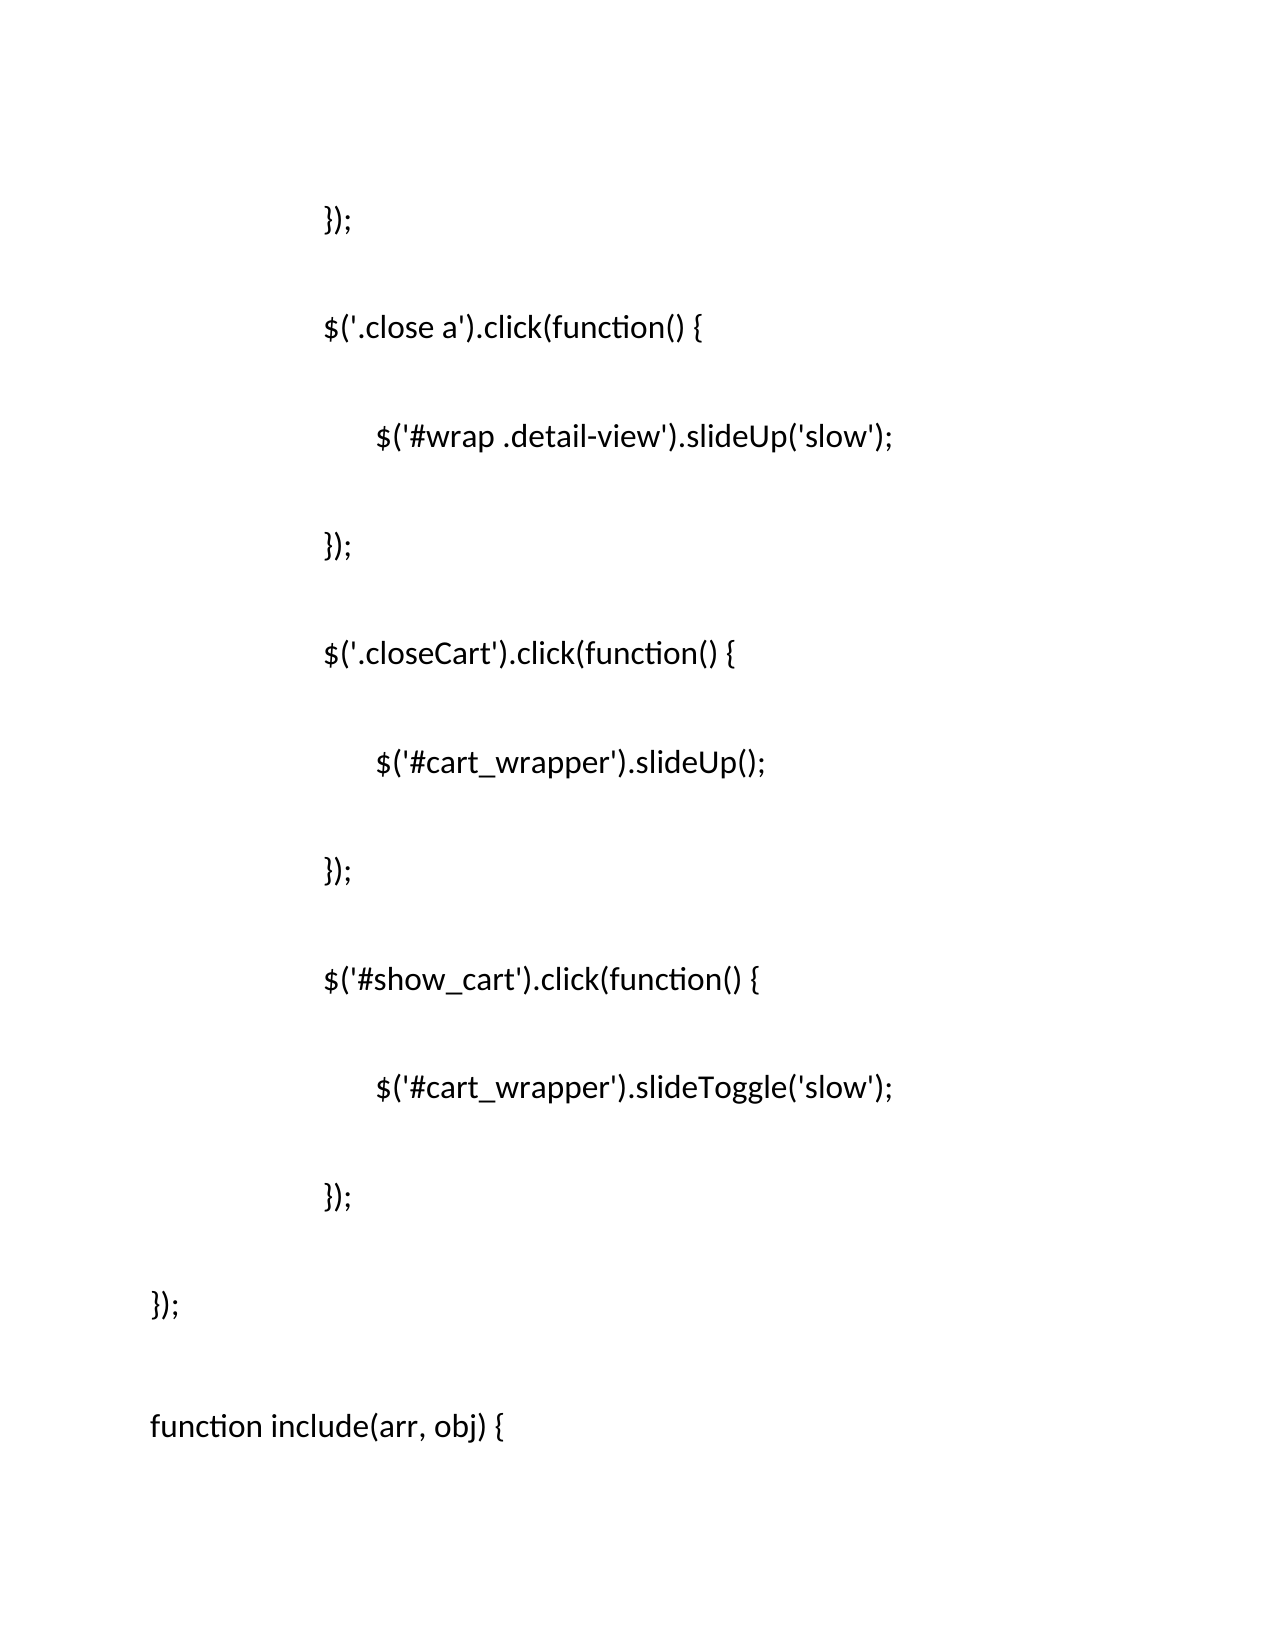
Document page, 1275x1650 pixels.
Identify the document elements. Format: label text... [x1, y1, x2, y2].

text }); [150, 1175, 1125, 1216]
text }); [150, 1283, 1125, 1324]
text $('#show_cart').click(function() { [150, 958, 1125, 998]
text }); [150, 198, 1125, 239]
text }); [150, 523, 1125, 564]
text $('#cart_wrapper').slideToggle('slow'); [150, 1066, 1125, 1107]
text $('#wrap .detail-view').slideUp('slow'); [150, 415, 1125, 456]
text function include(arr, obj) { [150, 1404, 1125, 1445]
text $('#cart_wrapper').slideUp(); [150, 741, 1125, 781]
text }); [150, 849, 1125, 890]
text $('.closeCart').click(function() { [150, 632, 1125, 673]
text $('.close a').click(function() { [150, 306, 1125, 347]
